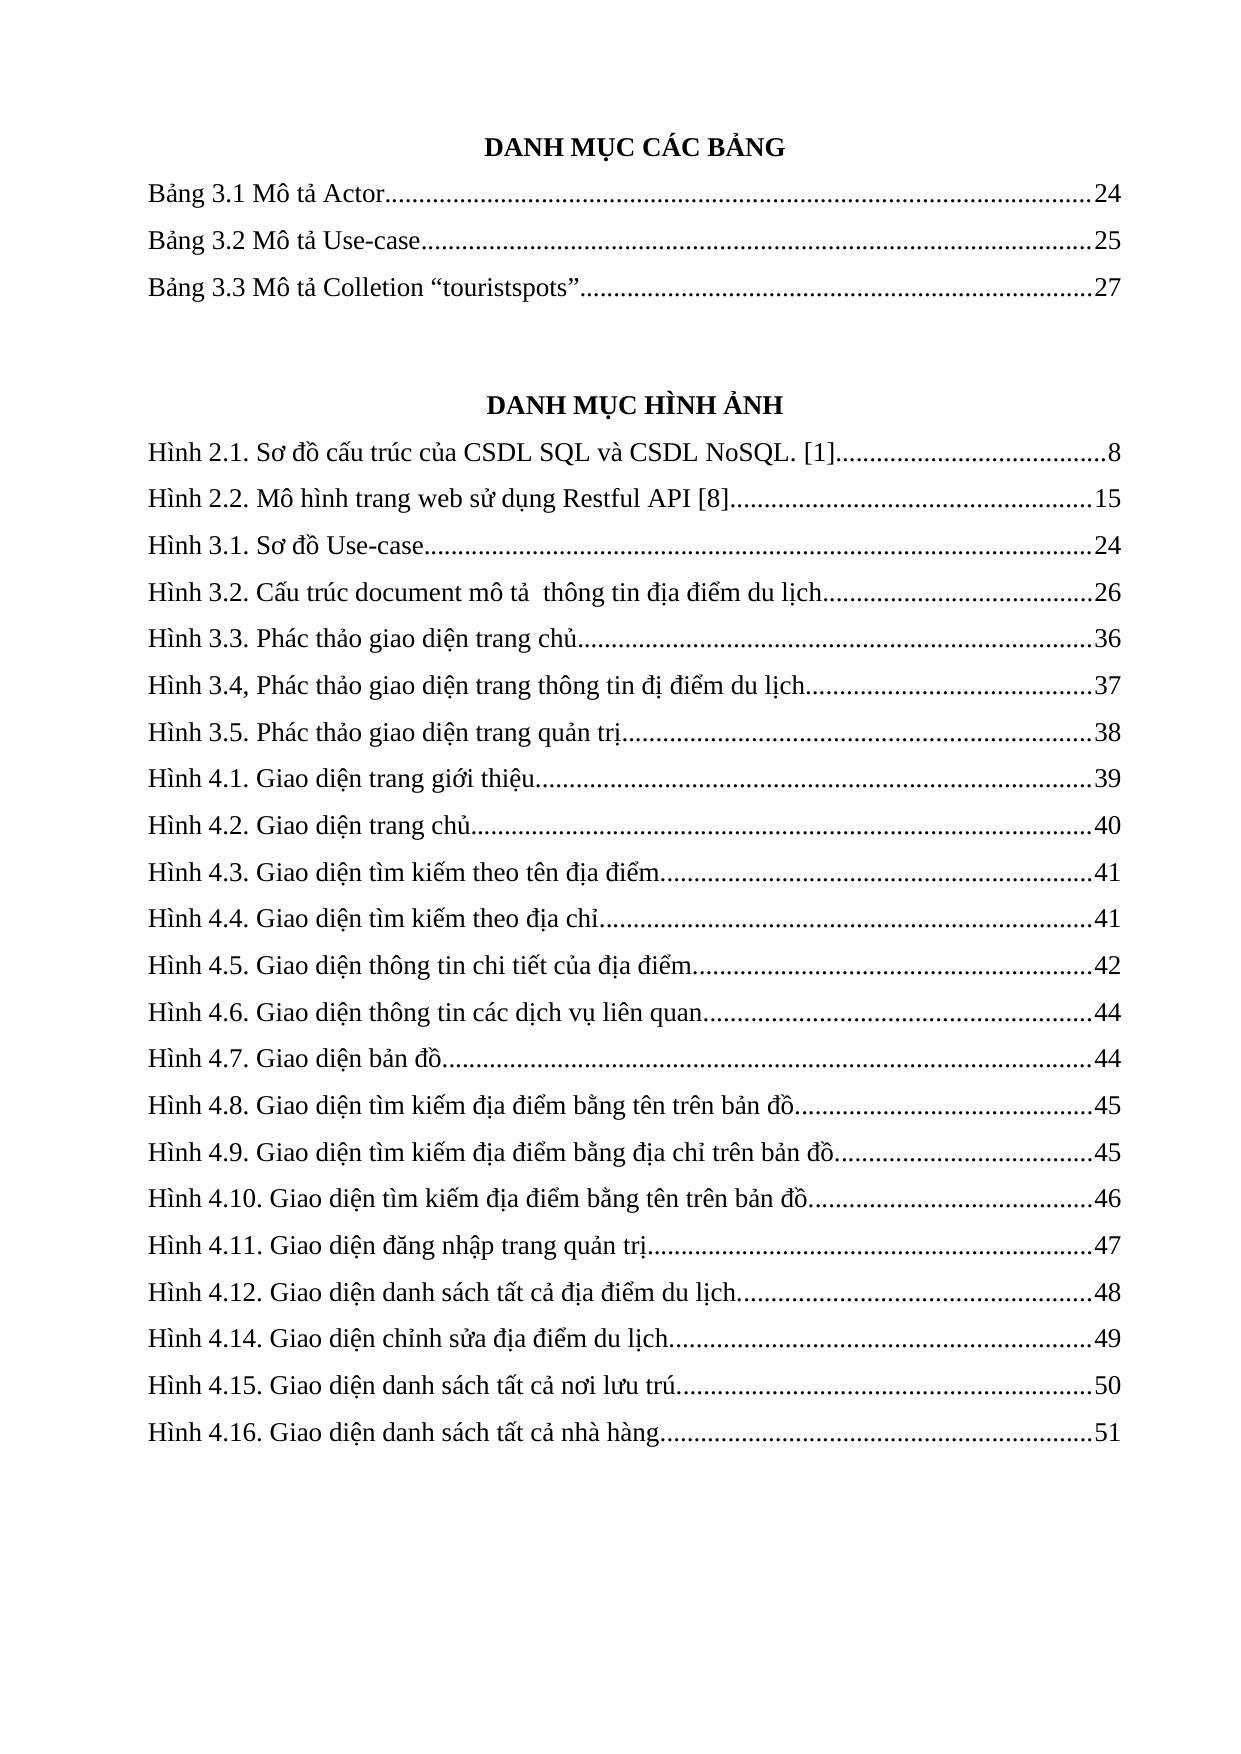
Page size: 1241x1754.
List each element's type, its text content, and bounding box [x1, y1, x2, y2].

text Hình 4.9. Giao diện tìm kiếm địa điểm bằng địa chỉ trên bản đồ. 45 [148, 1136, 1122, 1167]
text Hình 3.1. Sơ đồ Use-case 24 [148, 529, 1122, 560]
text Hình 4.10. Giao diện tìm kiếm địa điểm bằng tên trên bản đồ. 46 [148, 1182, 1122, 1213]
text Bảng 3.3 Mô tả Colletion “touristspots” 27 [148, 271, 1122, 302]
text Hình 4.3. Giao diện tìm kiếm theo tên địa điểm. 41 [148, 856, 1122, 887]
text Hình 4.16. Giao diện danh sách tất cả nhà hàng. 51 [148, 1416, 1122, 1447]
text Hình 3.2. Cấu trúc document mô tả thông tin địa điểm du lịch 26 [148, 576, 1122, 607]
text Bảng 3.2 Mô tả Use-case 25 [148, 224, 1122, 255]
text Hình 4.4. Giao diện tìm kiếm theo địa chỉ. 41 [148, 902, 1122, 933]
text Hình 2.1. Sơ đồ cấu trúc của CSDL SQL và CSDL NoSQL. [1] 8 [148, 436, 1122, 467]
text Hình 4.1. Giao diện trang giới thiệu. 39 [148, 762, 1122, 793]
text Hình 3.5. Phác thảo giao diện trang quản trị. 38 [148, 716, 1122, 747]
text Hình 3.4, Phác thảo giao diện trang thông tin đị điểm du lịch. 37 [148, 669, 1122, 700]
text Hình 4.6. Giao diện thông tin các dịch vụ liên quan. 44 [148, 996, 1122, 1027]
text Bảng 3.1 Mô tả Actor 24 [148, 177, 1122, 208]
text Hình 4.8. Giao diện tìm kiếm địa điểm bằng tên trên bản đồ. 45 [148, 1089, 1122, 1120]
text Hình 4.2. Giao diện trang chủ. 40 [148, 809, 1122, 840]
text DANH MỤC CÁC BẢNG [148, 131, 1122, 162]
text Hình 4.5. Giao diện thông tin chi tiết của địa điểm. 42 [148, 949, 1122, 980]
text Hình 4.7. Giao diện bản đồ. 44 [148, 1042, 1122, 1073]
text Hình 4.12. Giao diện danh sách tất cả địa điểm du lịch. 48 [148, 1276, 1122, 1307]
text Hình 4.11. Giao diện đăng nhập trang quản trị. 47 [148, 1229, 1122, 1260]
text DANH MỤC HÌNH ẢNH [148, 389, 1122, 420]
text Hình 2.2. Mô hình trang web sử dụng Restful API [8] 15 [148, 482, 1122, 513]
text Hình 3.3. Phác thảo giao diện trang chủ. 36 [148, 622, 1122, 653]
text Hình 4.14. Giao diện chỉnh sửa địa điểm du lịch. 49 [148, 1322, 1122, 1353]
text Hình 4.15. Giao diện danh sách tất cả nơi lưu trú. 50 [148, 1369, 1122, 1400]
